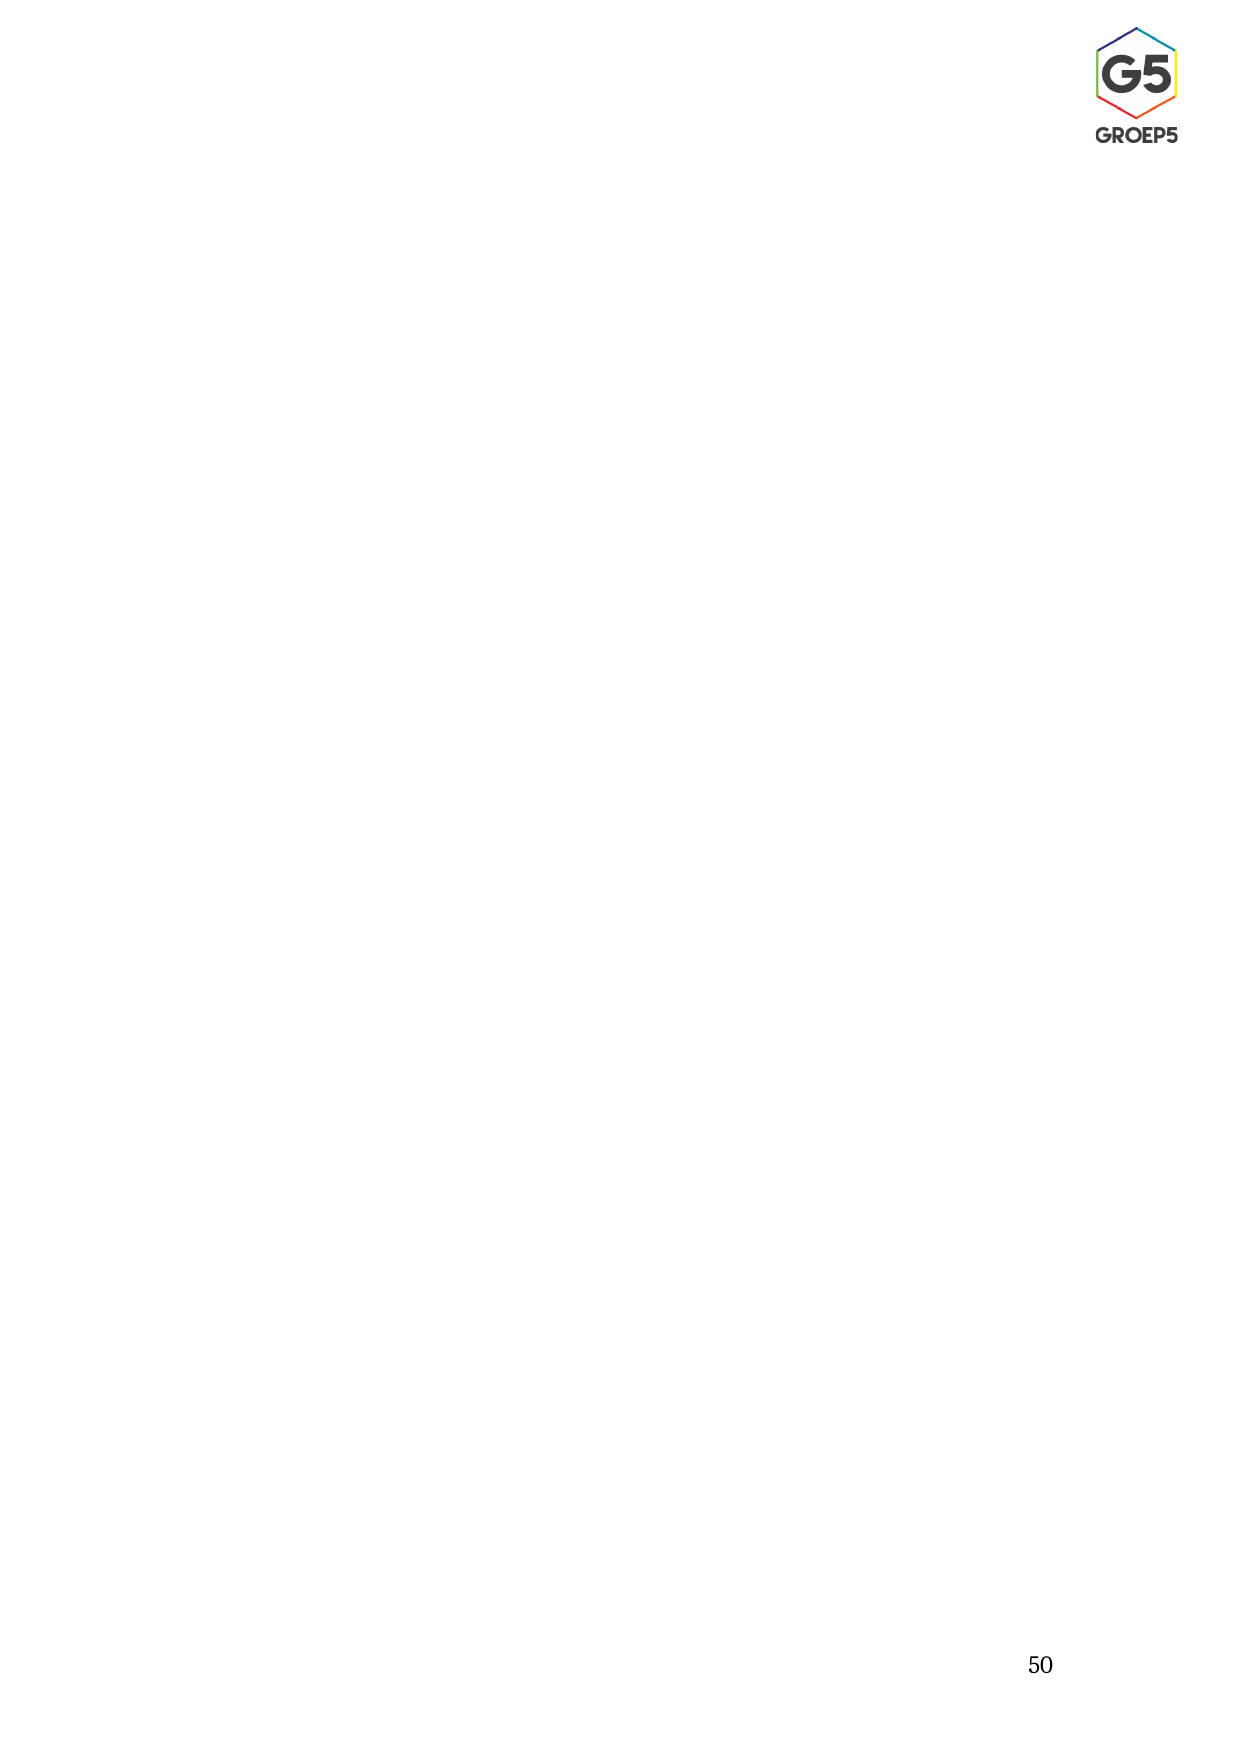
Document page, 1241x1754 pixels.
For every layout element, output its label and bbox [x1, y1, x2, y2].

picture [1095, 27, 1178, 143]
